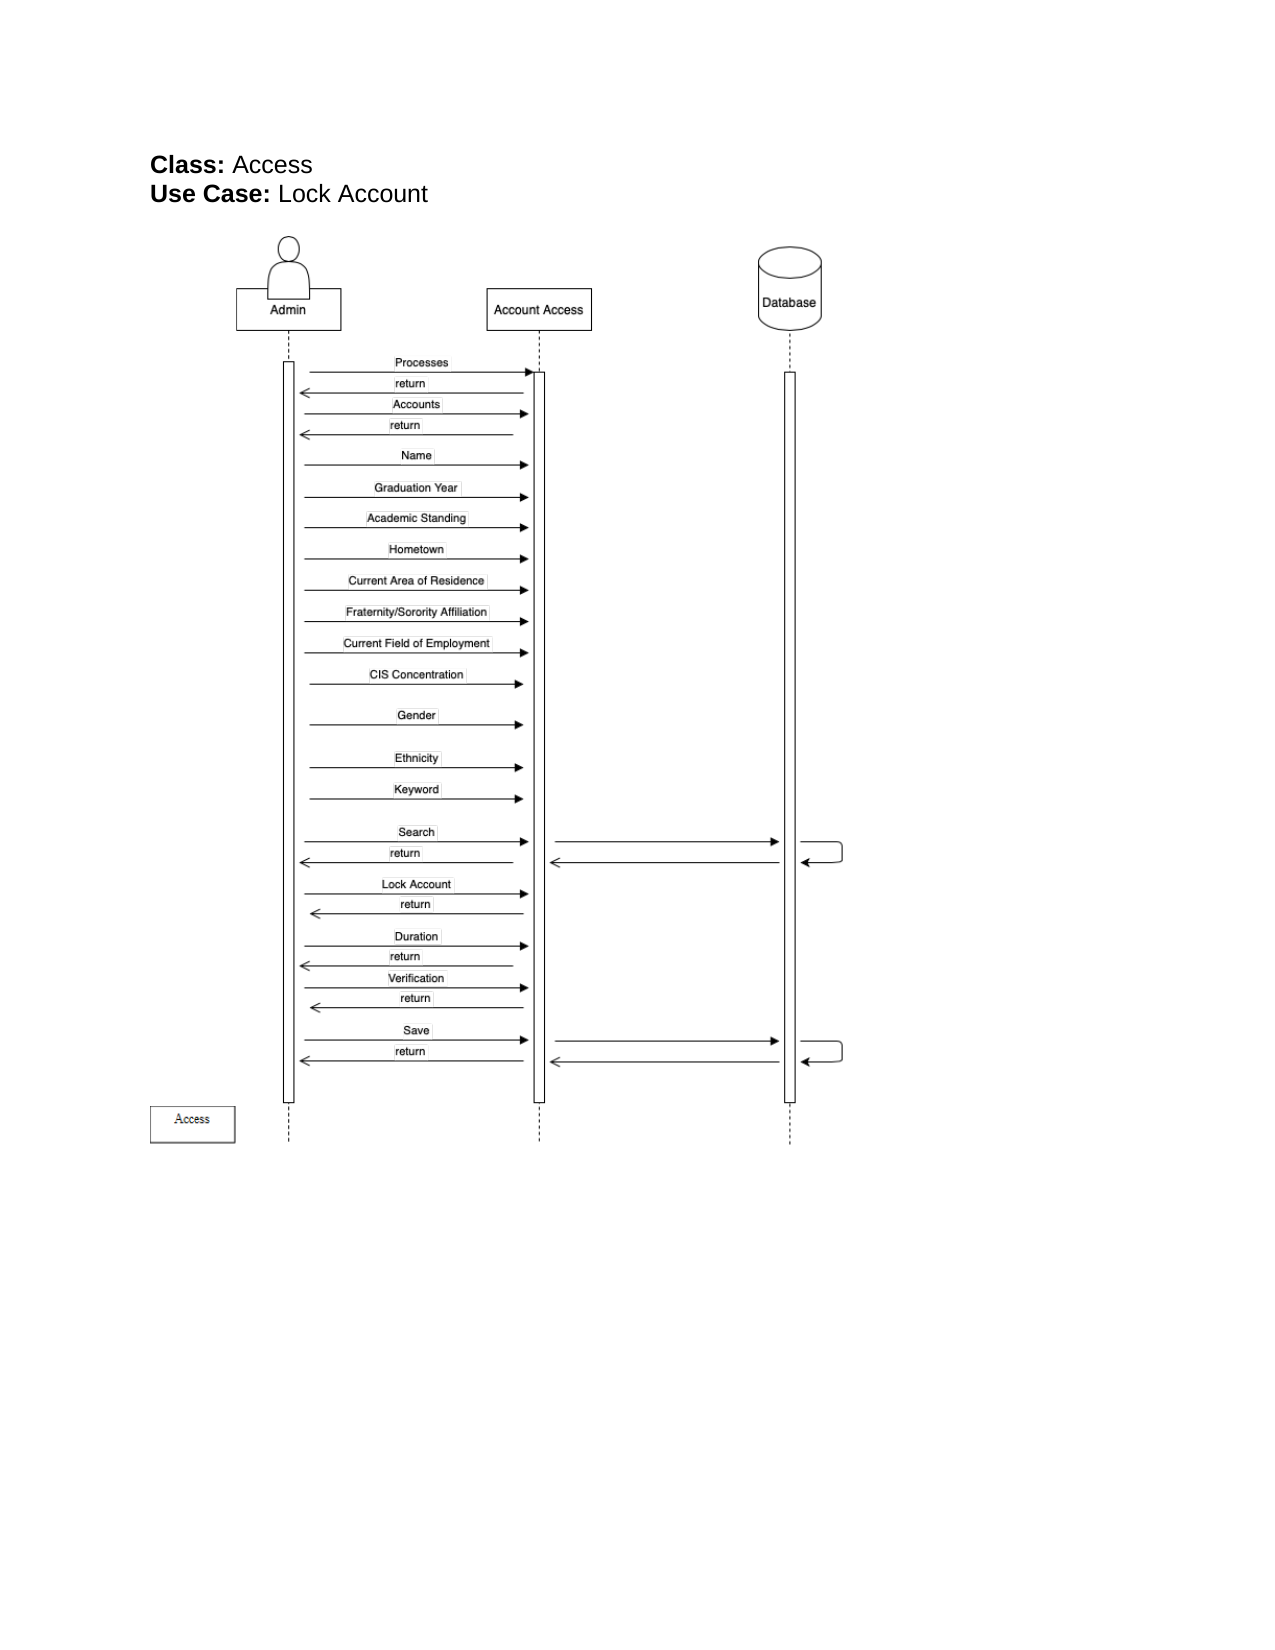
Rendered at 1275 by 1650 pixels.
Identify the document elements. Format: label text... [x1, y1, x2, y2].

picture [150, 236, 851, 1146]
text Use Case: Lock Account [150, 179, 1125, 207]
text Class: Access [150, 150, 1125, 179]
